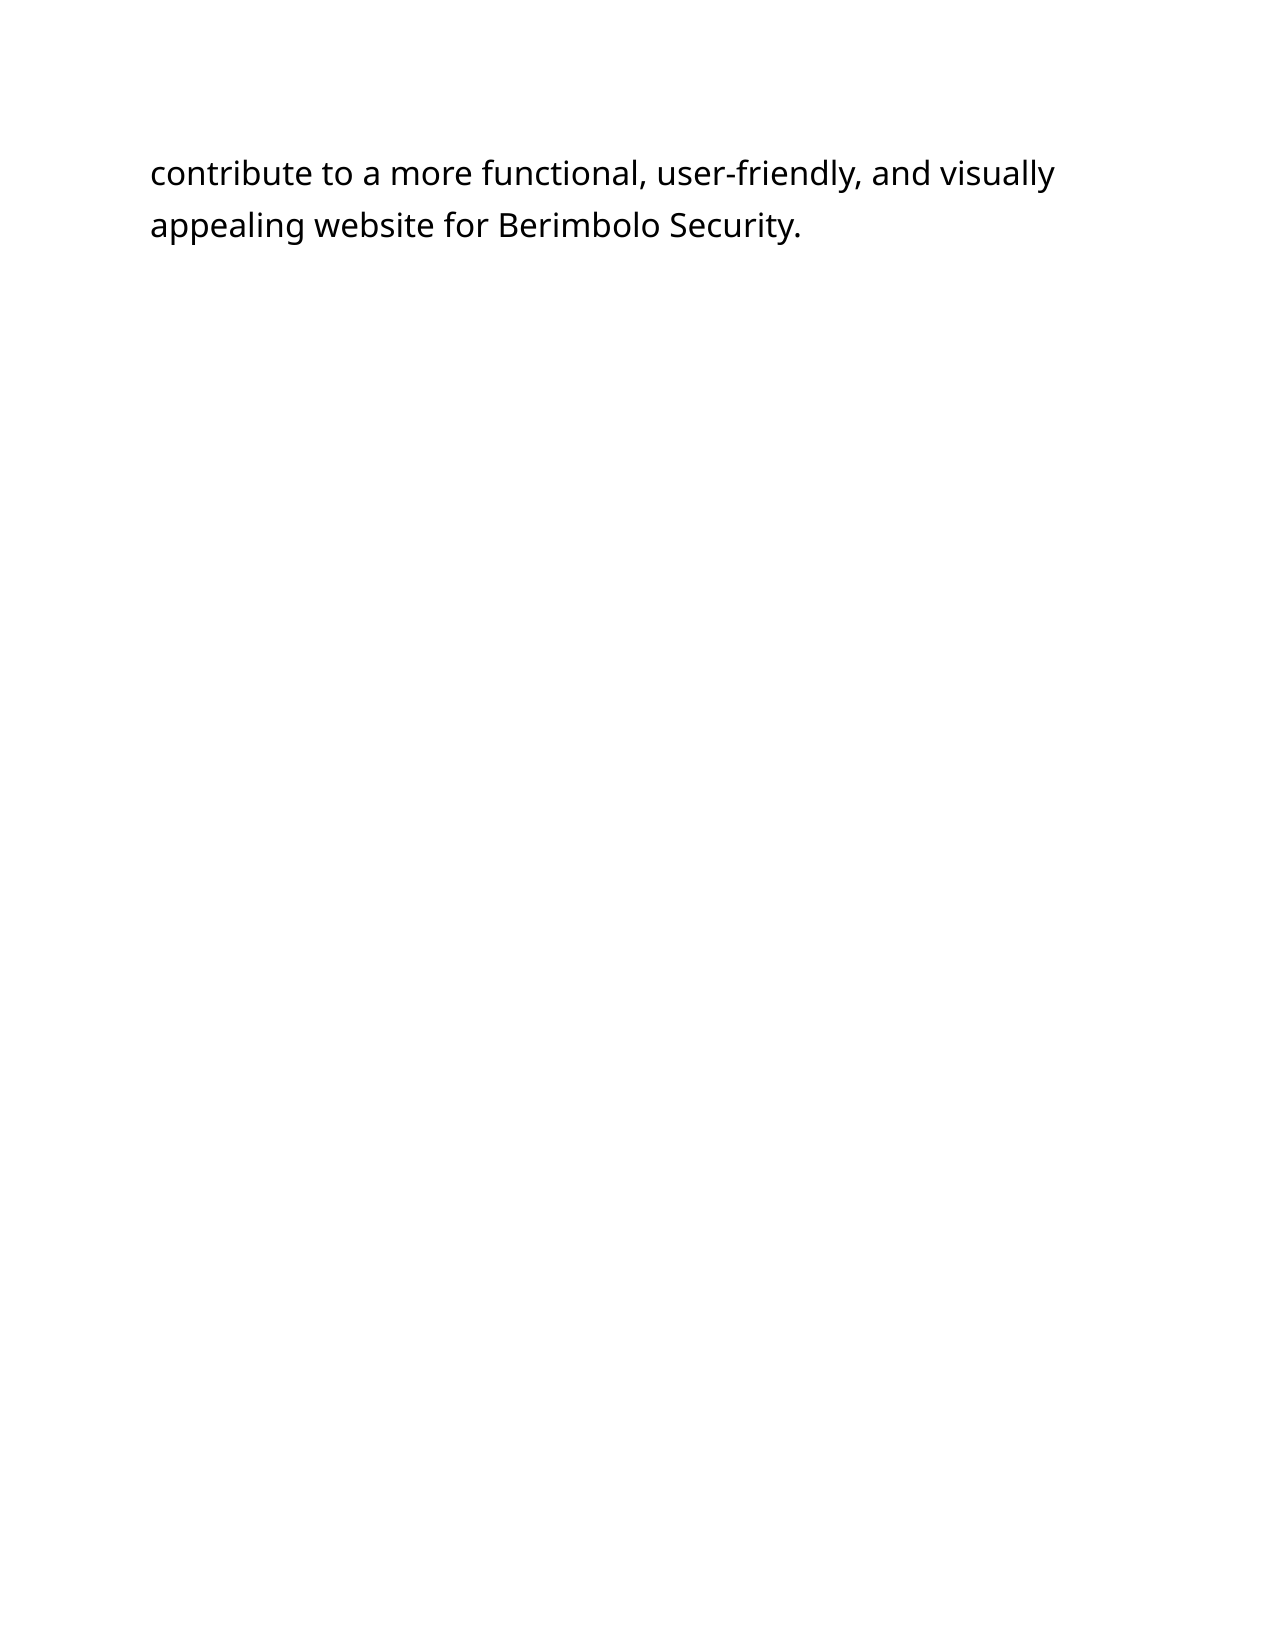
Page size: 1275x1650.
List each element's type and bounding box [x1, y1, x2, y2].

text [150, 150, 1125, 248]
